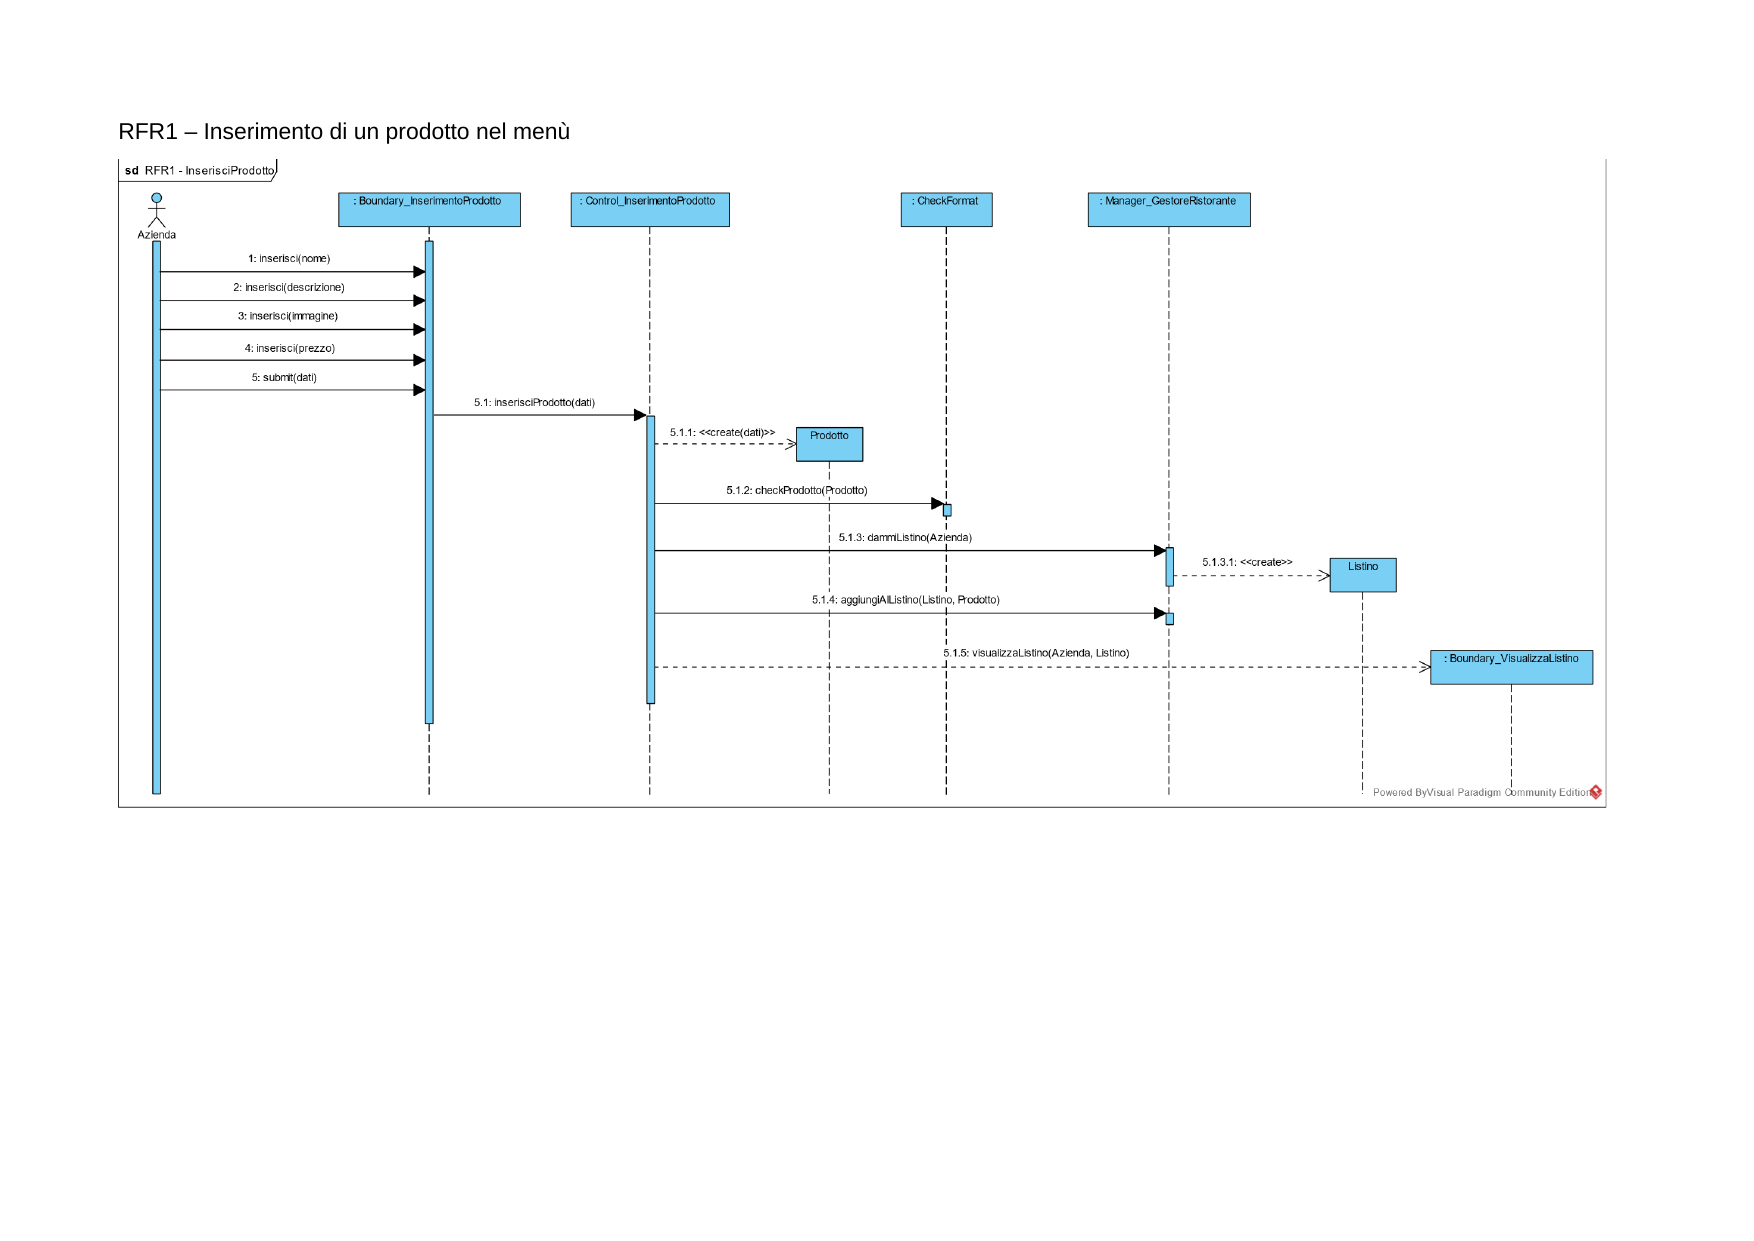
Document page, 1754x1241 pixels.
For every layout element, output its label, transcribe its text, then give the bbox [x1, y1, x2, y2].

picture [118, 159, 1607, 808]
text RFR1 – Inserimento di un prodotto nel menù [118, 118, 1606, 144]
